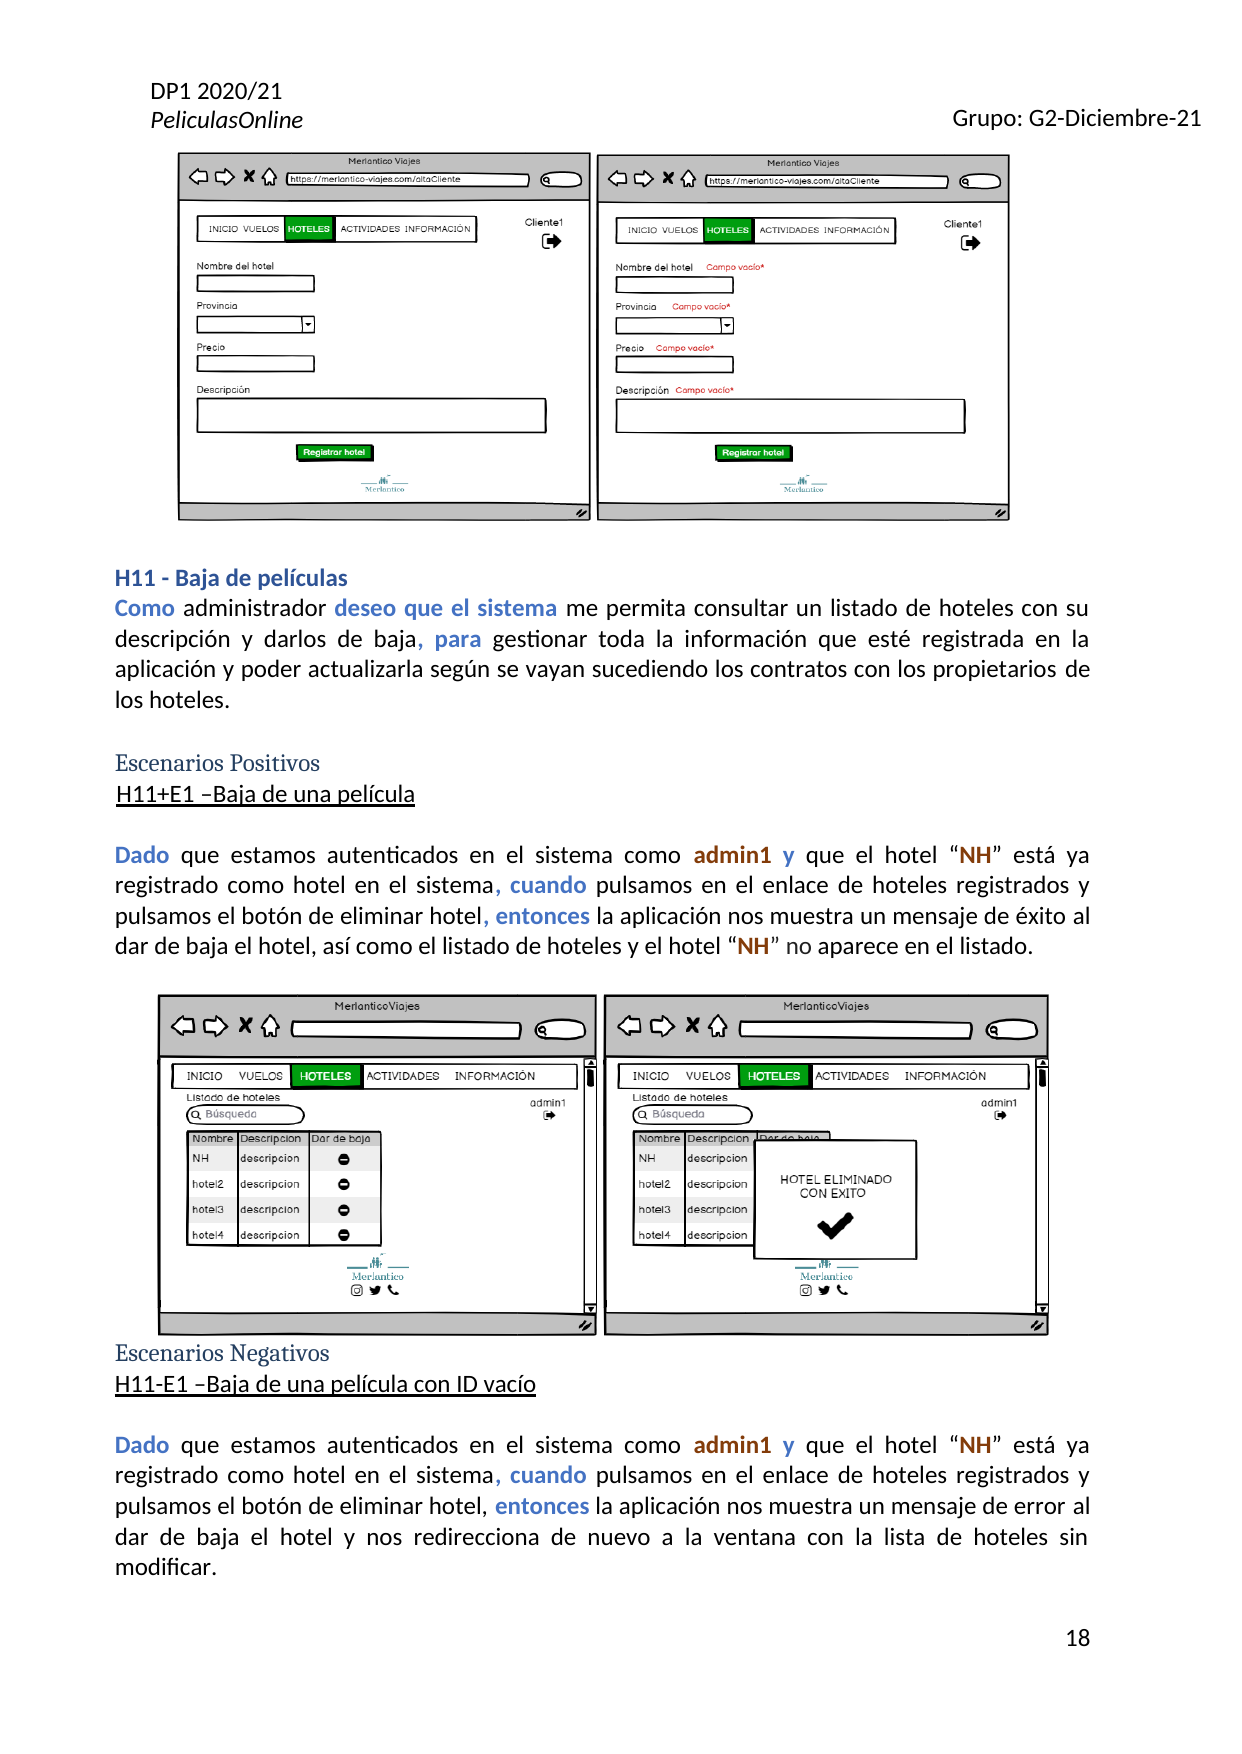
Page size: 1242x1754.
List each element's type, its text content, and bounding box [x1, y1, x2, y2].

subtitle Escenarios Negativos [39, 993, 1200, 1368]
text H11-E1 –Baja de una película con ID vacío [114, 1368, 1200, 1398]
subtitle H11 - Baja de películas [63, 562, 1200, 592]
text Dado que estamos autenticados en el sistema como admin1 y que el hotel “NH” está ya registrado como hotel en el sistema, cuando pulsamos en el enlace de hoteles registrados y pulsamos el botón de eliminar hotel, entonces la aplicación nos muestra un mensaje de éxito al dar de baja el hotel, así como el listado de hoteles y el hotel “NH” no aparece en el listado. [114, 839, 1090, 961]
text H11+E1 –Baja de una película [116, 778, 1200, 808]
subtitle Escenarios Positivos [39, 749, 1200, 778]
picture [596, 154, 1010, 521]
text Como administrador deseo que el sistema me permita consultar un listado de hoteles con su descripción y darlos de baja, para gestionar toda la información que esté registrada en la aplicación y poder actualizarla según se vayan sucediendo los contratos con los propietarios de los hoteles. [114, 592, 1090, 714]
picture [177, 152, 591, 521]
text Dado que estamos autenticados en el sistema como admin1 y que el hotel “NH” está ya registrado como hotel en el sistema, cuando pulsamos en el enlace de hoteles registrados y pulsamos el botón de eliminar hotel, entonces la aplicación nos muestra un mensaje de error al dar de baja el hotel y nos redirecciona de nuevo a la ventana con la lista de hoteles sin modificar. [114, 1429, 1090, 1582]
